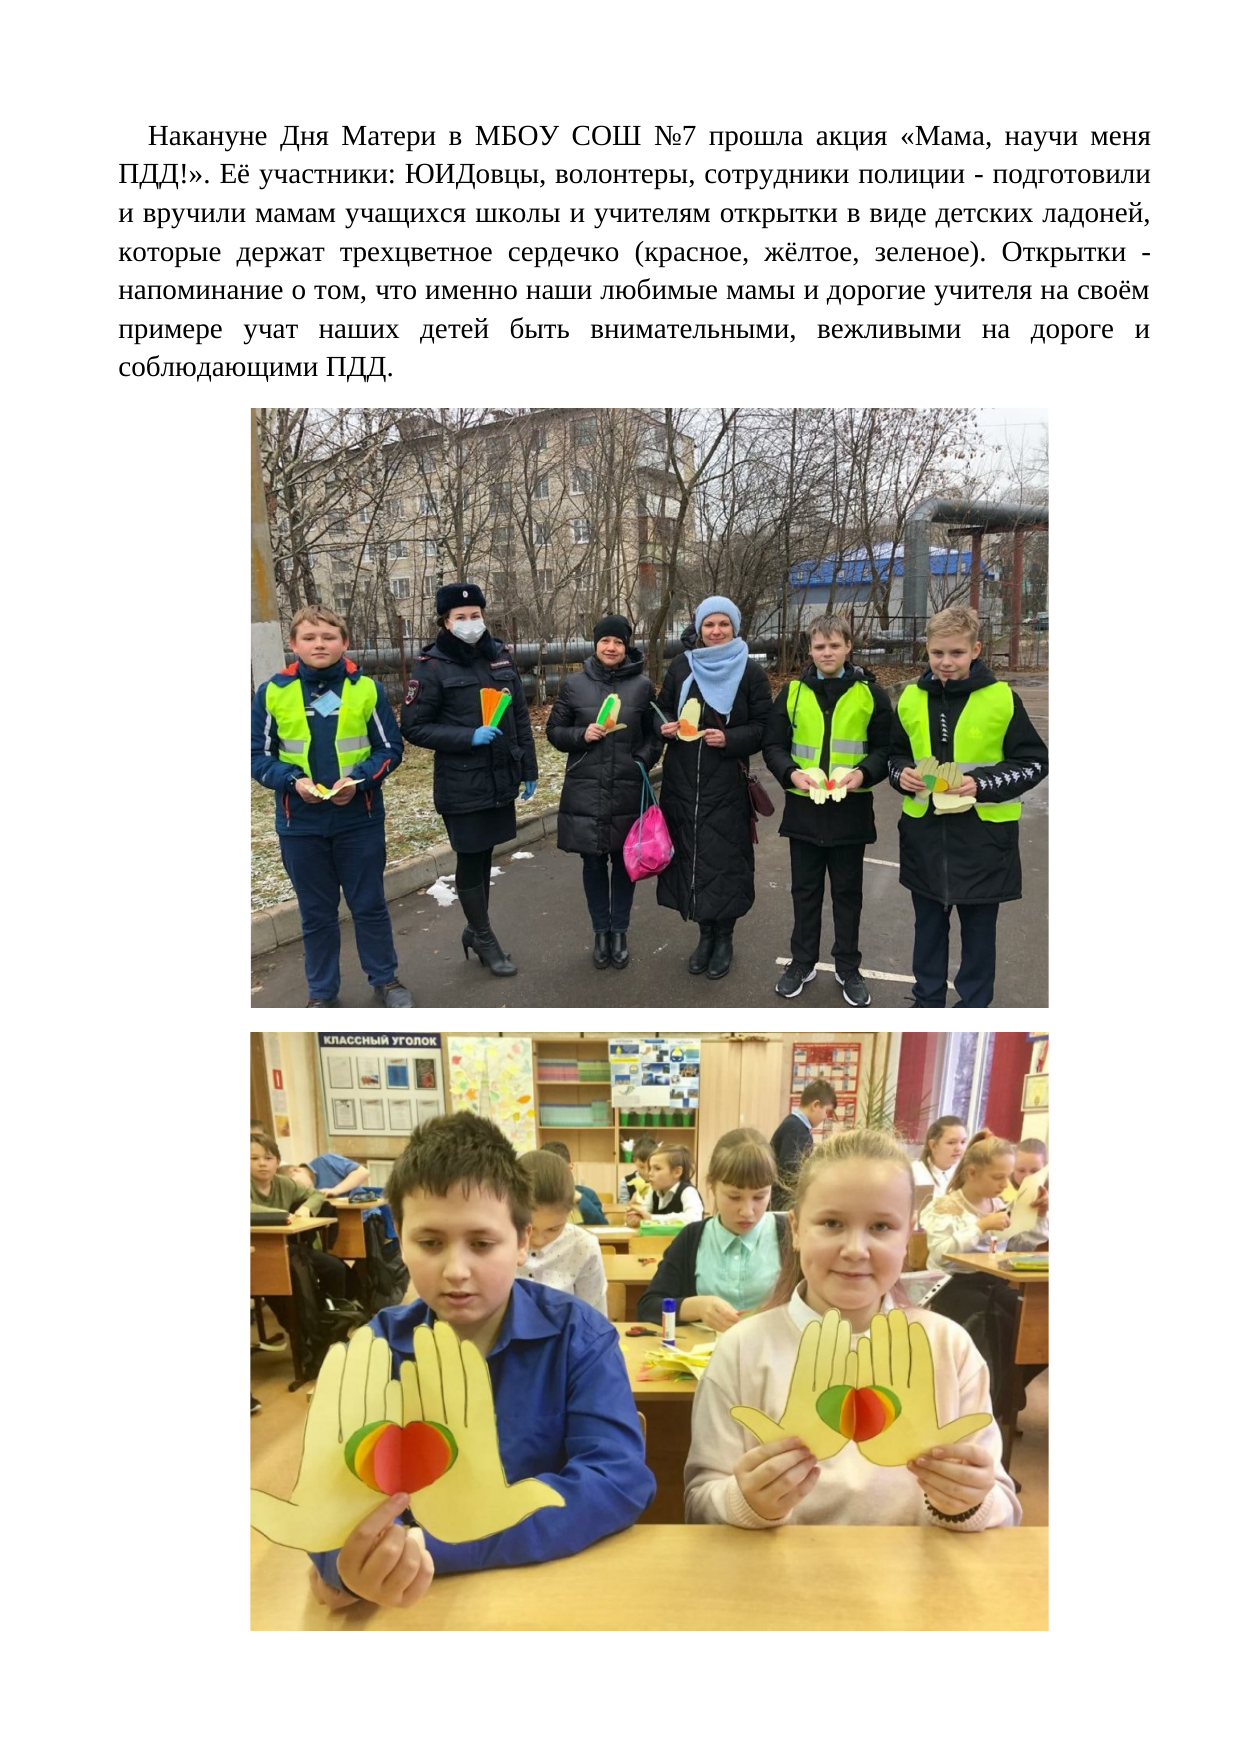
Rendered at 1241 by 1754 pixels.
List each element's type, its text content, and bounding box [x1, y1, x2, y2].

picture [250, 408, 1049, 1008]
picture [250, 1032, 1049, 1631]
text Накануне Дня Матери в МБОУ СОШ №7 прошла акция «Мама, научи меня ПДД!». Её участники: ЮИДовцы, волонтеры, сотрудники полиции - подготовили и вручили мамам учащихся школы и учителям открытки в виде детских ладоней, которые держат трехцветное сердечко (красное, жёлтое, зеленое). Открытки - напоминание о том, что именно наши любимые мамы и дорогие учителя на своём примере учат наших детей быть внимательными, вежливыми на дороге и соблюдающими ПДД. [118, 118, 1152, 383]
